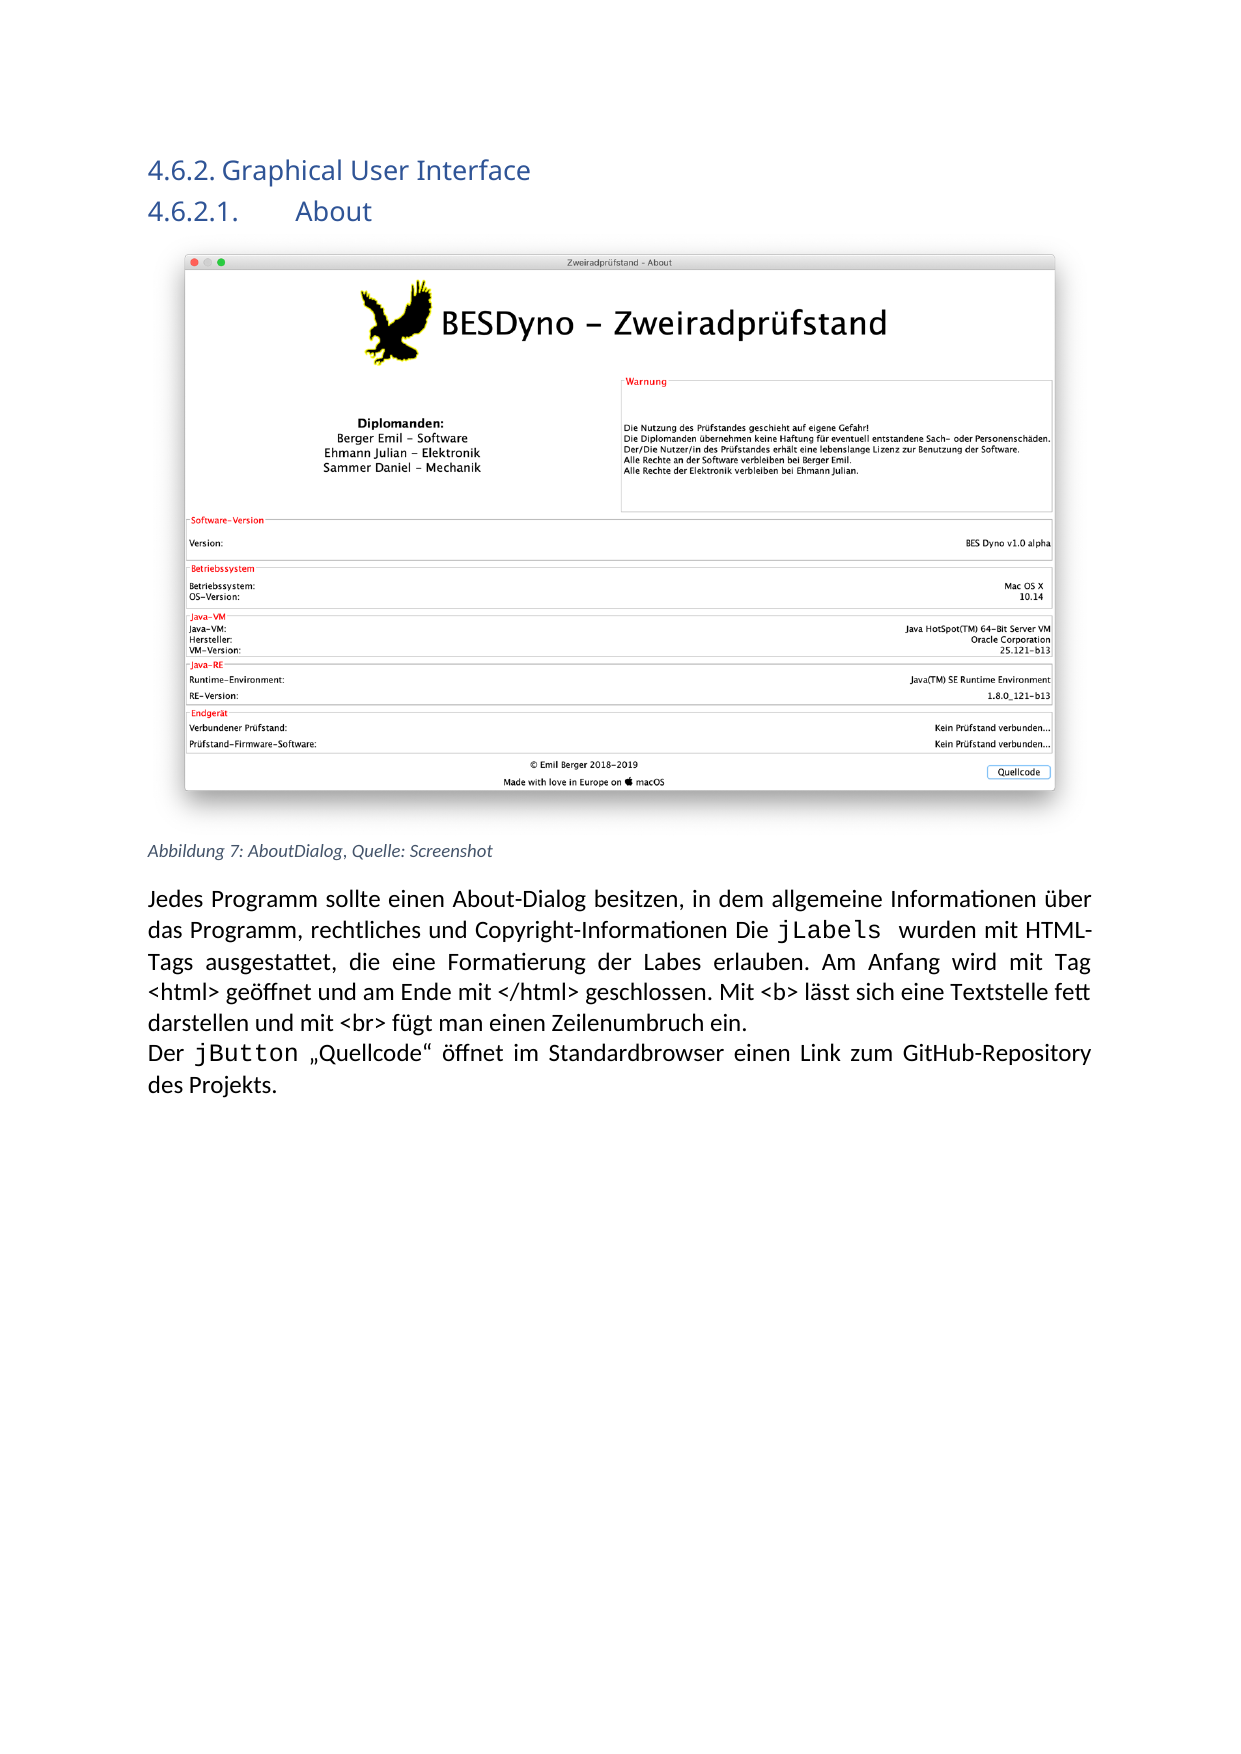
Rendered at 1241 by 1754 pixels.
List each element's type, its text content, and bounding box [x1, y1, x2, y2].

text Der jButton „Quellcode“ öffnet im Standardbrowser einen Link zum GitHub-Repository des Projekts. [148, 1037, 1093, 1099]
text Abbildung 7: AboutDialog, Quelle: Screenshot [148, 840, 1093, 863]
subtitle Graphical User Interface [148, 152, 1093, 189]
subtitle About [148, 193, 1093, 230]
text Jedes Programm sollte einen About-Dialog besitzen, in dem allgemeine Informationen über das Programm, rechtliches und Copyright-Informationen Die jLabels wurden mit HTML-Tags ausgestattet, die eine Formatierung der Labes erlauben. Am Anfang wird mit Tag <html> geöffnet und am Ende mit </html> geschlossen. Mit <b> lässt sich eine Textstelle fett darstellen und mit <br> fügt man einen Zeilenumbruch ein. [148, 883, 1093, 1037]
picture [147, 229, 1092, 840]
